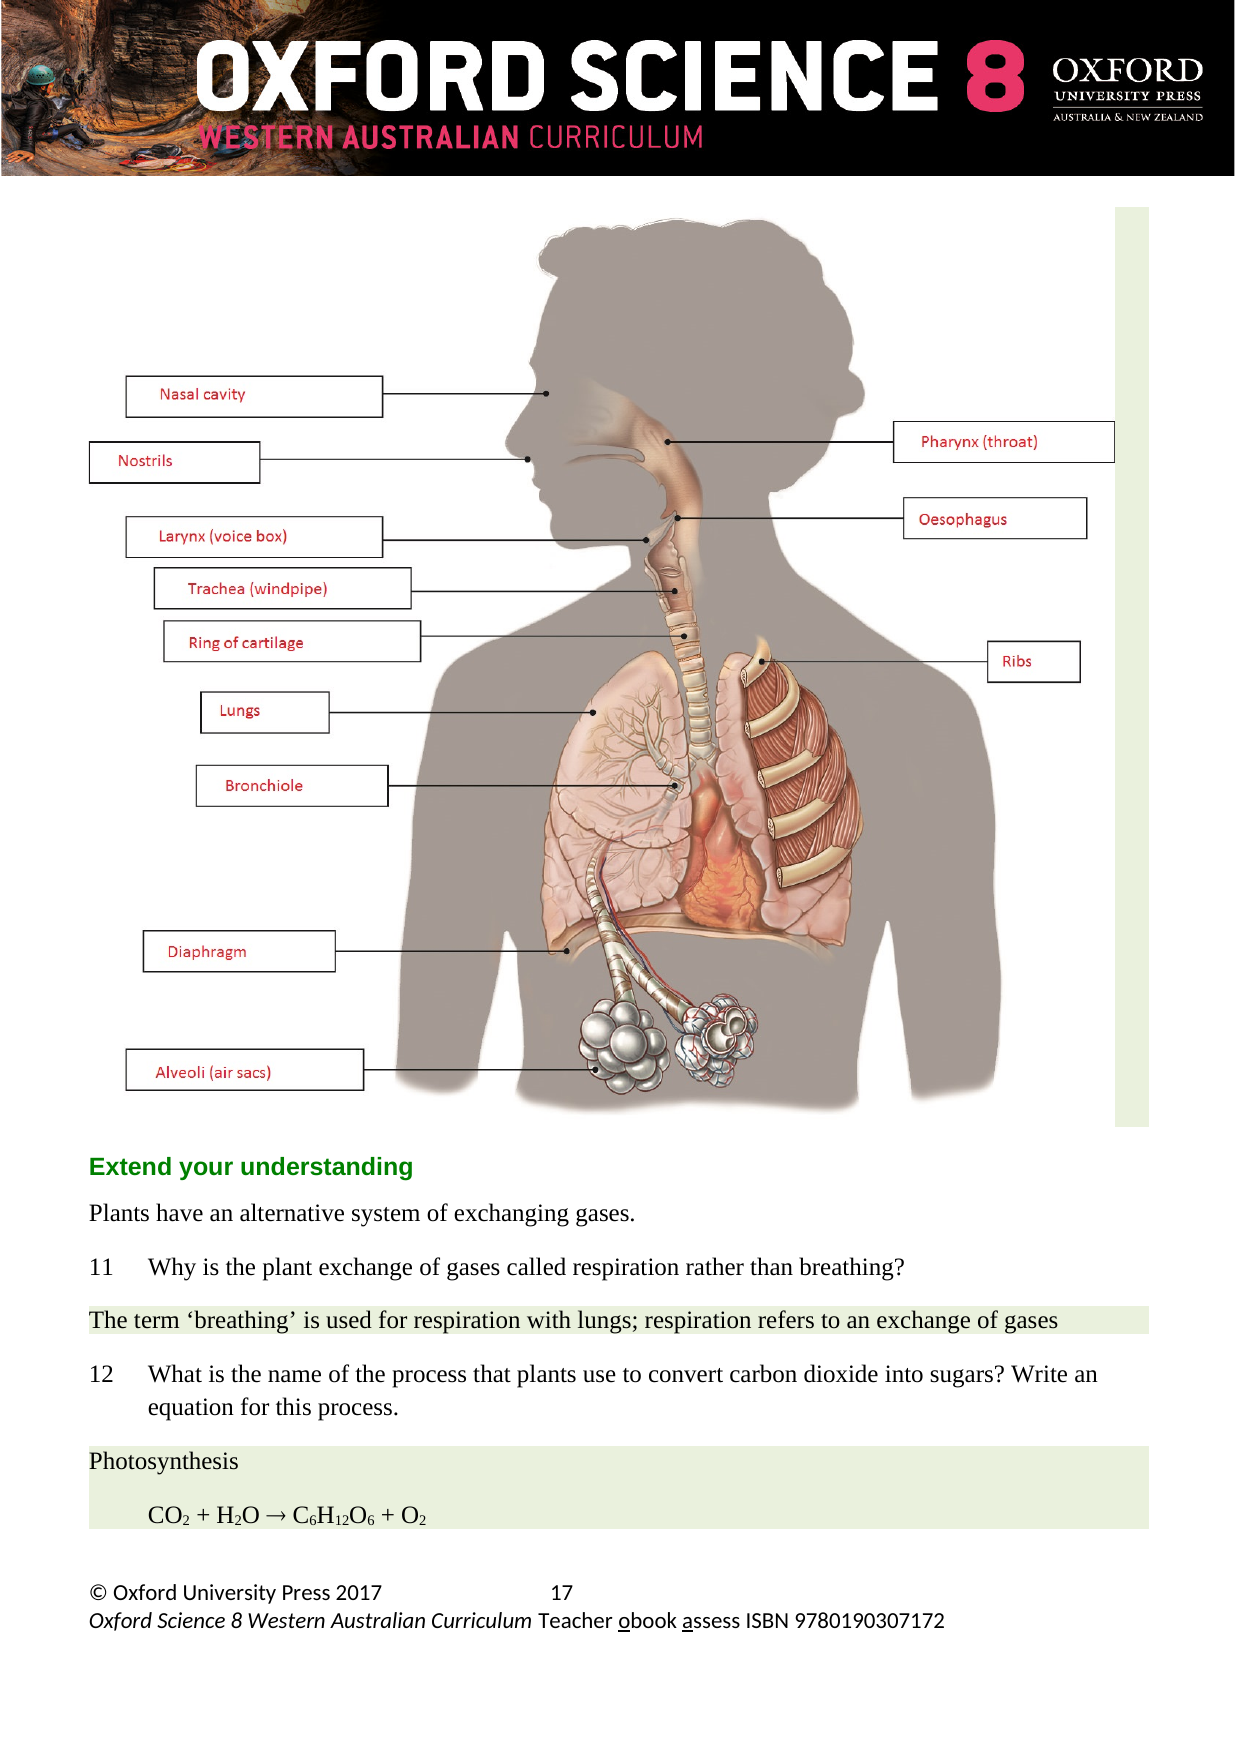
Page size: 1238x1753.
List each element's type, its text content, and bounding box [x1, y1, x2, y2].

list 12 What is the name of the process that plants use to convert carbon dioxide into sugars? Write an equation for this process. [89, 1359, 1149, 1421]
list 11 Why is the plant exchange of gases called respiration rather than breathing? [89, 1252, 1149, 1280]
picture [88, 206, 1115, 1128]
text Plants have an alternative system of exchanging gases. [89, 1198, 1149, 1227]
picture [0, 0, 1233, 175]
text The term ‘breathing’ is used for respiration with lungs; respiration refers to an exchange of gases [89, 1306, 1149, 1334]
text Photosynthesis [89, 1446, 1149, 1475]
text CO2 + H2O ® C6H12O6 + O2 [89, 1500, 1149, 1529]
text Extend your understanding [89, 1152, 1149, 1181]
